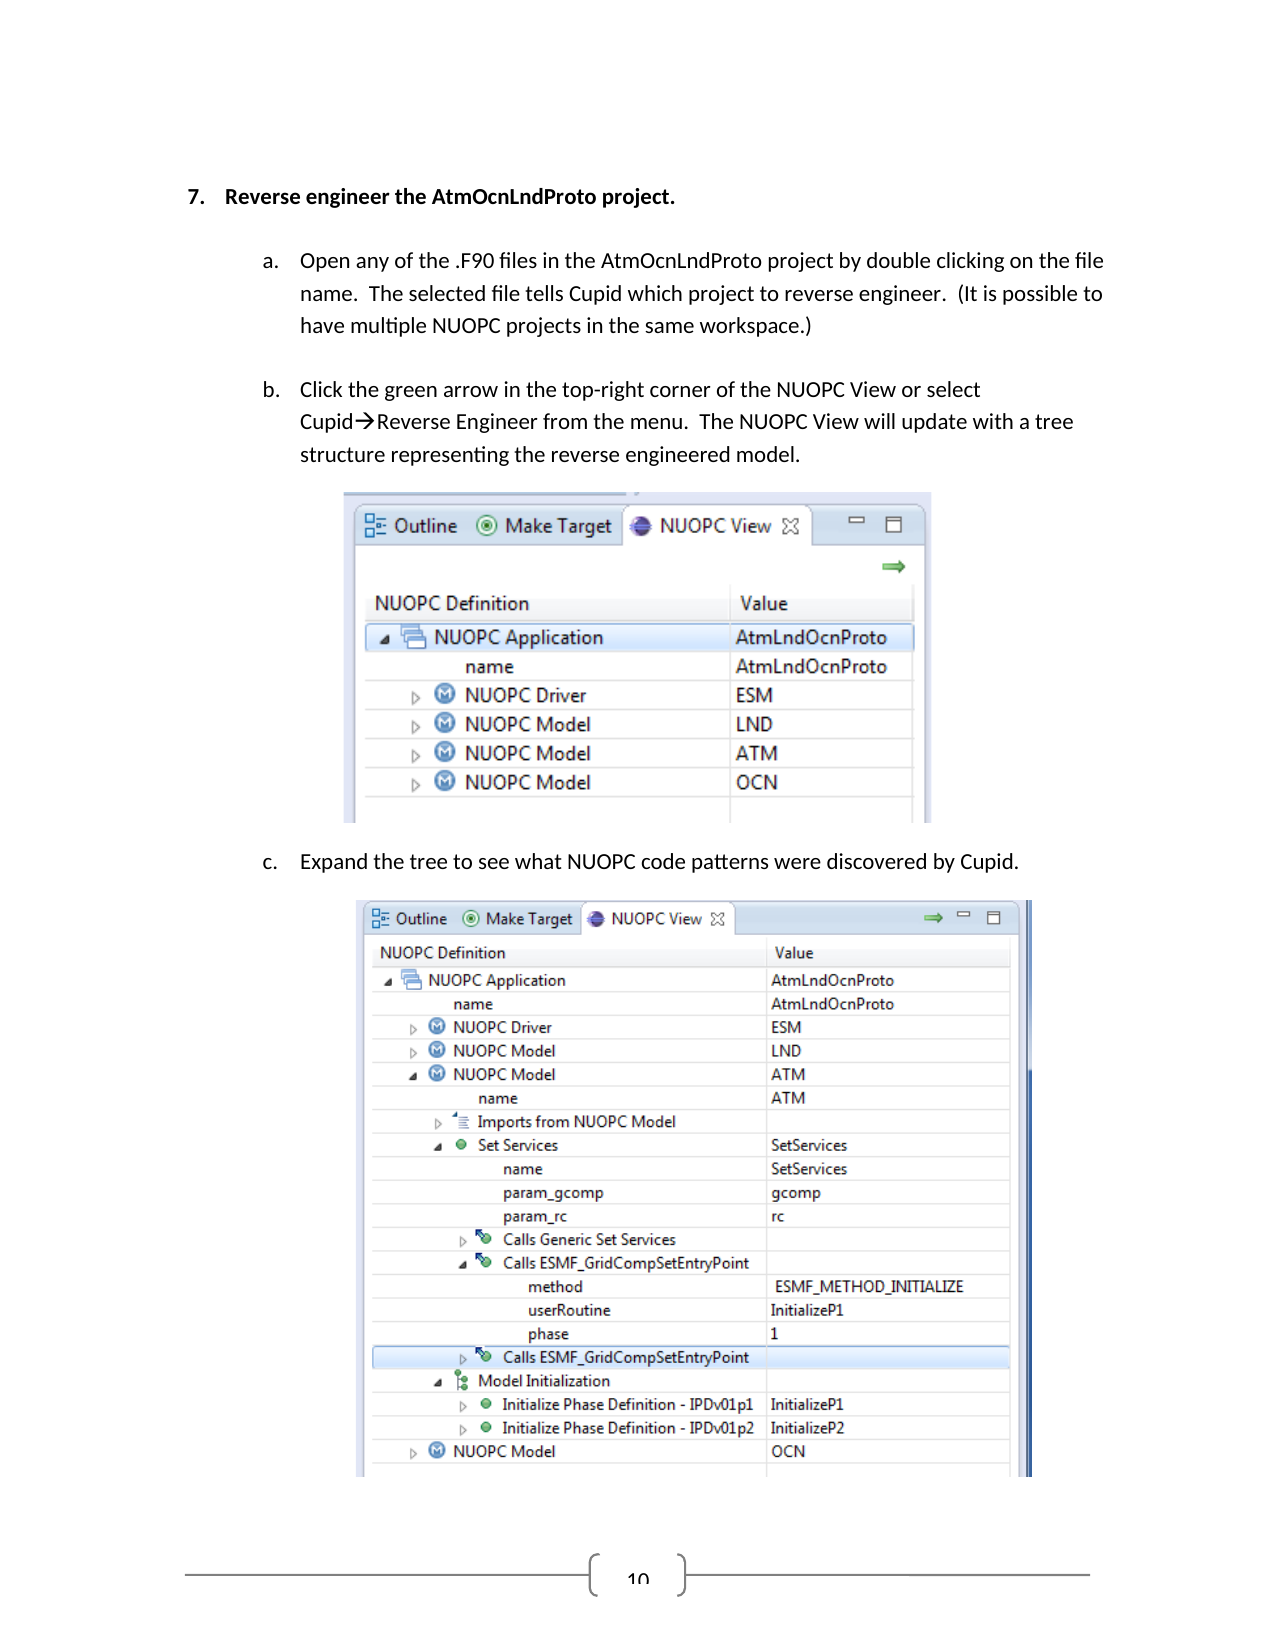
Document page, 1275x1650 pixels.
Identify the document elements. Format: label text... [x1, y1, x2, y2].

list Expand the tree to see what NUOPC code patterns were discovered by Cupid. [262, 847, 1125, 875]
list Reverse engineer the AtmOcnLndProto project. [187, 182, 1125, 210]
picture [355, 900, 1032, 1477]
list Open any of the .F90 files in the AtmOcnLndProto project by double clicking on the file name. The selected file tells Cupid which project to reverse engineer. (It is possible to have multiple NUOPC projects in the same workspace.) [262, 247, 1125, 339]
list Click the green arrow in the top-right corner of the NUOPC View or select CupidReverse Engineer from the menu. The NUOPC View will update with a tree structure representing the reverse engineered model. [262, 375, 1125, 468]
picture [343, 492, 932, 823]
